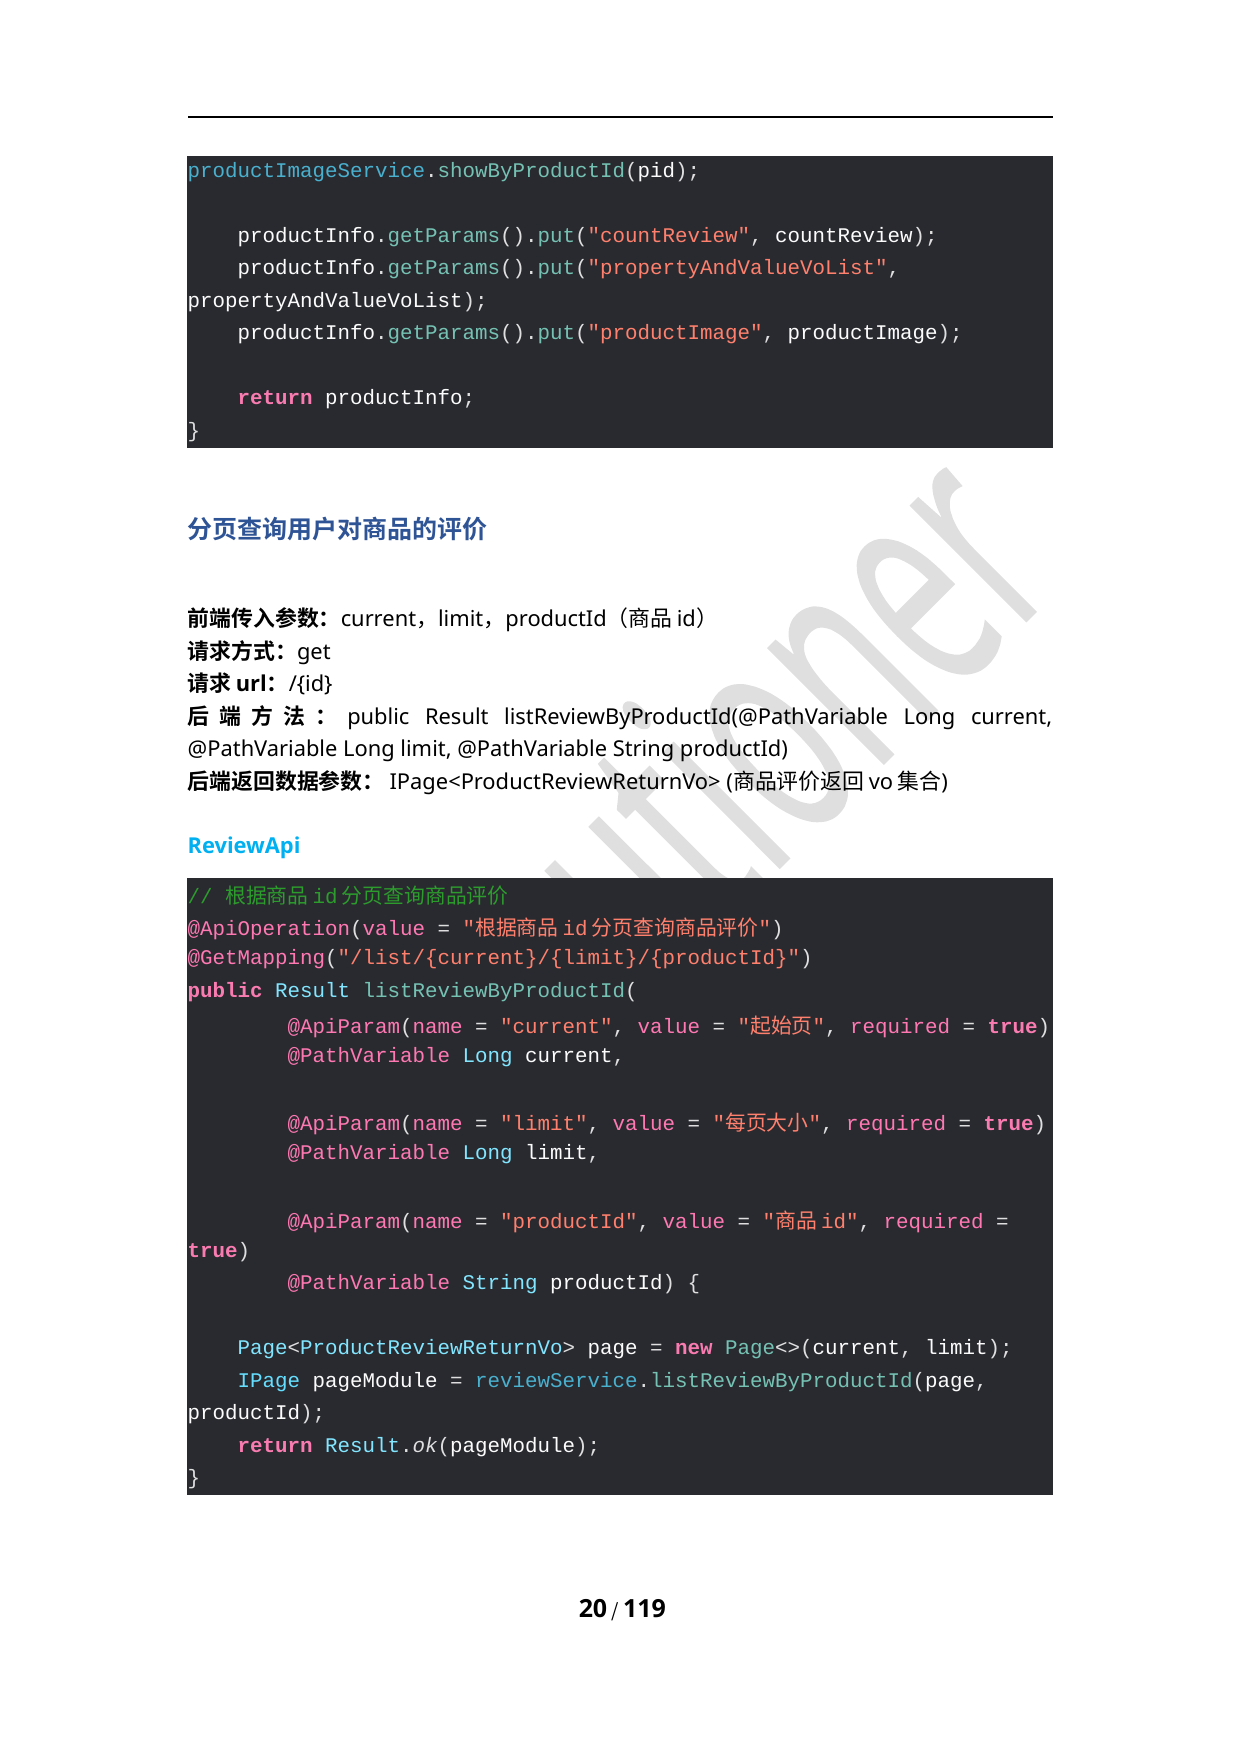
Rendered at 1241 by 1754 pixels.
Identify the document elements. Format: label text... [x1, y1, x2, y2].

text ReviewApi [187, 829, 1053, 861]
text 请求方式：get [187, 634, 1053, 666]
text 前端传入参数：current，limit，productId（商品id） [187, 601, 1053, 634]
text // 根据商品id分页查询商品评价 @ApiOperation(value = "根据商品id分页查询商品评价") @GetMapping("/list/{current}/{limit}/{productId}") public Result listReviewByProductId( @ApiParam(name = "current", value = "起始页", required = true) @PathVariable Long current, @ApiParam(name = "limit", value = "每页大小", required = true) @PathVariable Long limit, @ApiParam(name = "productId", value = "商品id", required = true) @PathVariable String productId) { Page<ProductReviewReturnVo> page = new Page<>(current, limit); IPage pageModule = reviewService.listReviewByProductId(page, productId); return Result.ok(pageModule); } [187, 878, 1053, 1495]
text 请求url：/{id} [187, 666, 1053, 699]
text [187, 156, 1053, 448]
text 后端方法：public Result listReviewByProductId(@PathVariable Long current, @PathVariable Long limit, @PathVariable String productId) [187, 699, 1053, 764]
text 分页查询用户对商品的评价 [187, 495, 1053, 560]
text 后端返回数据参数： IPage<ProductReviewReturnVo> (商品评价返回vo集合) [187, 764, 1053, 796]
